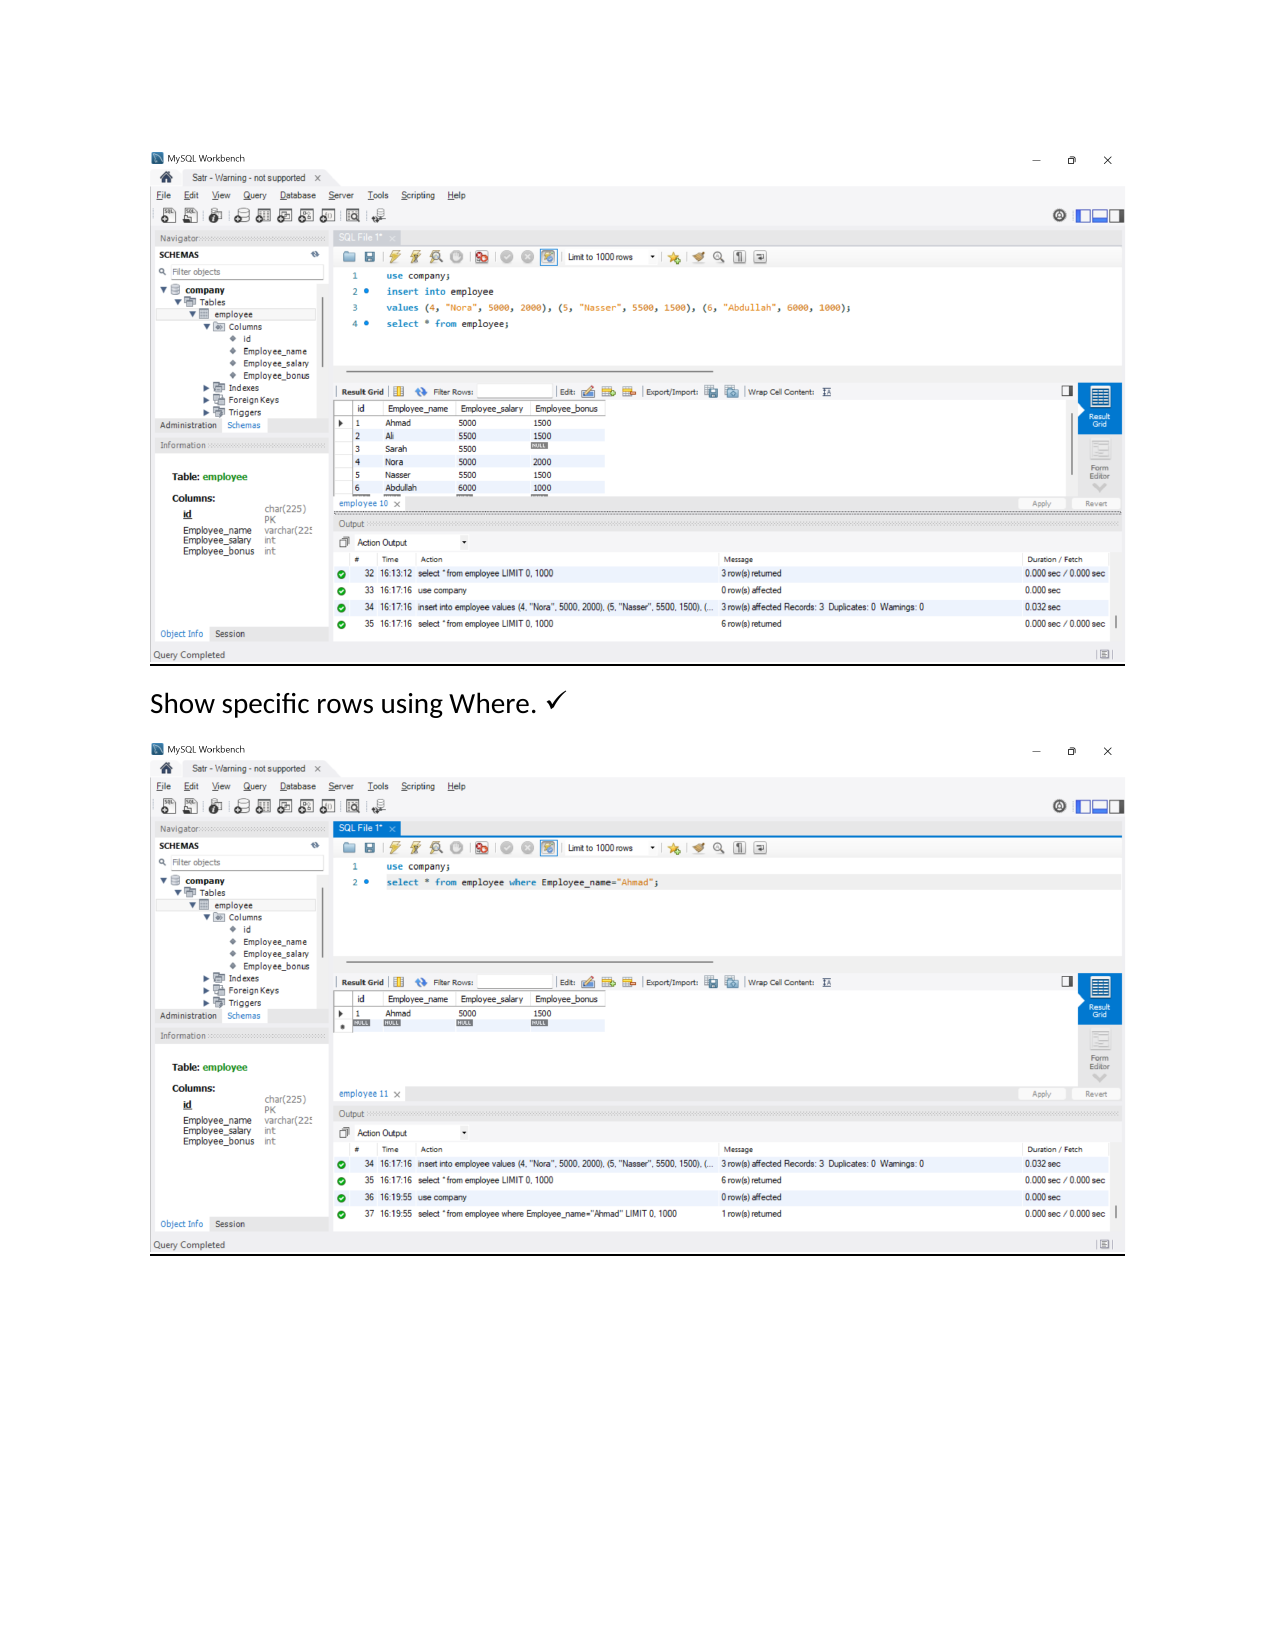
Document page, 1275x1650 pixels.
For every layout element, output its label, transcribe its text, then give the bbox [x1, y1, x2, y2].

picture [150, 150, 1125, 662]
text Show specific rows using Where. [150, 685, 1125, 721]
picture [150, 740, 1125, 1252]
